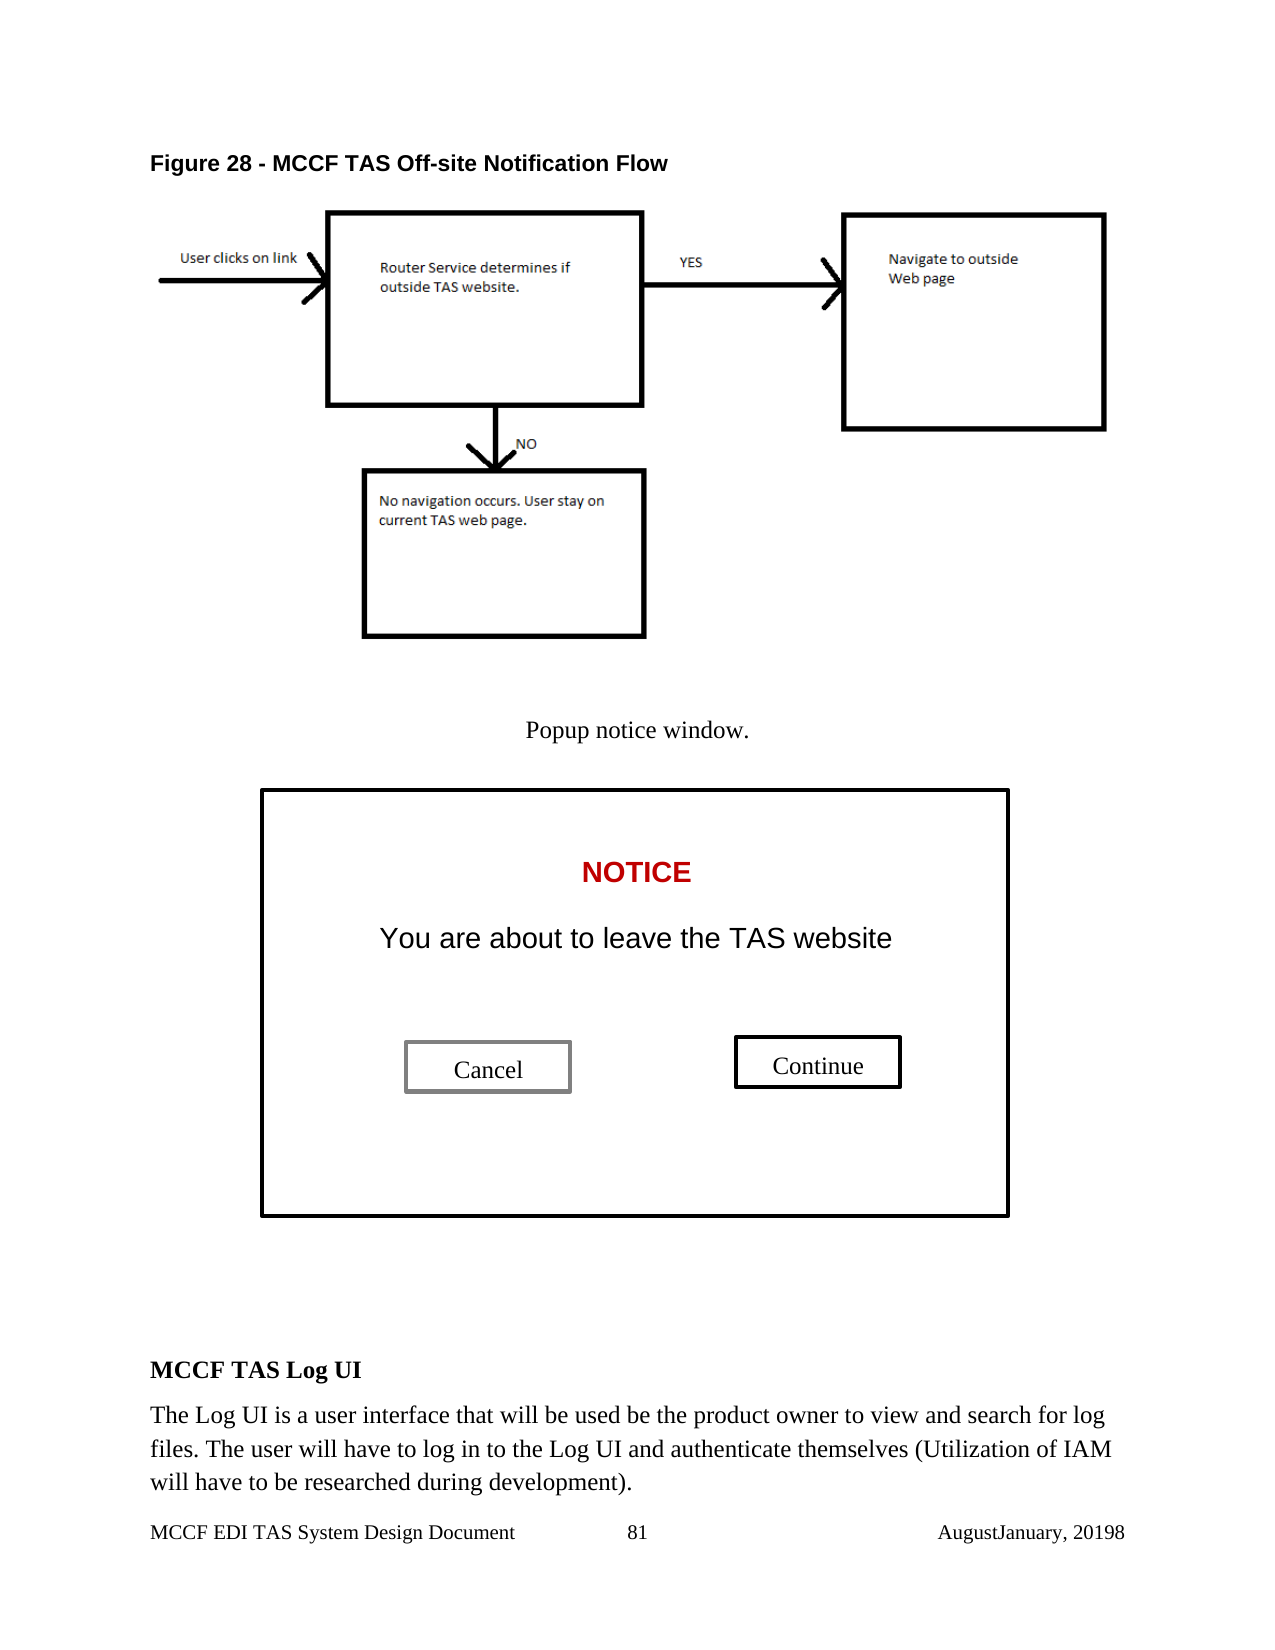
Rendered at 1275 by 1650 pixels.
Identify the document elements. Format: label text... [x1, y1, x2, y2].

text The Log UI is a user interface that will be used be the product owner to view and search for log files. The user will have to log in to the Log UI and authenticate themselves (Utilization of IAM will have to be researched during development). [150, 1401, 1125, 1495]
text MCCF TAS Log UI [150, 1355, 1125, 1384]
picture [150, 192, 1125, 653]
text Popup notice window. [150, 715, 1125, 744]
